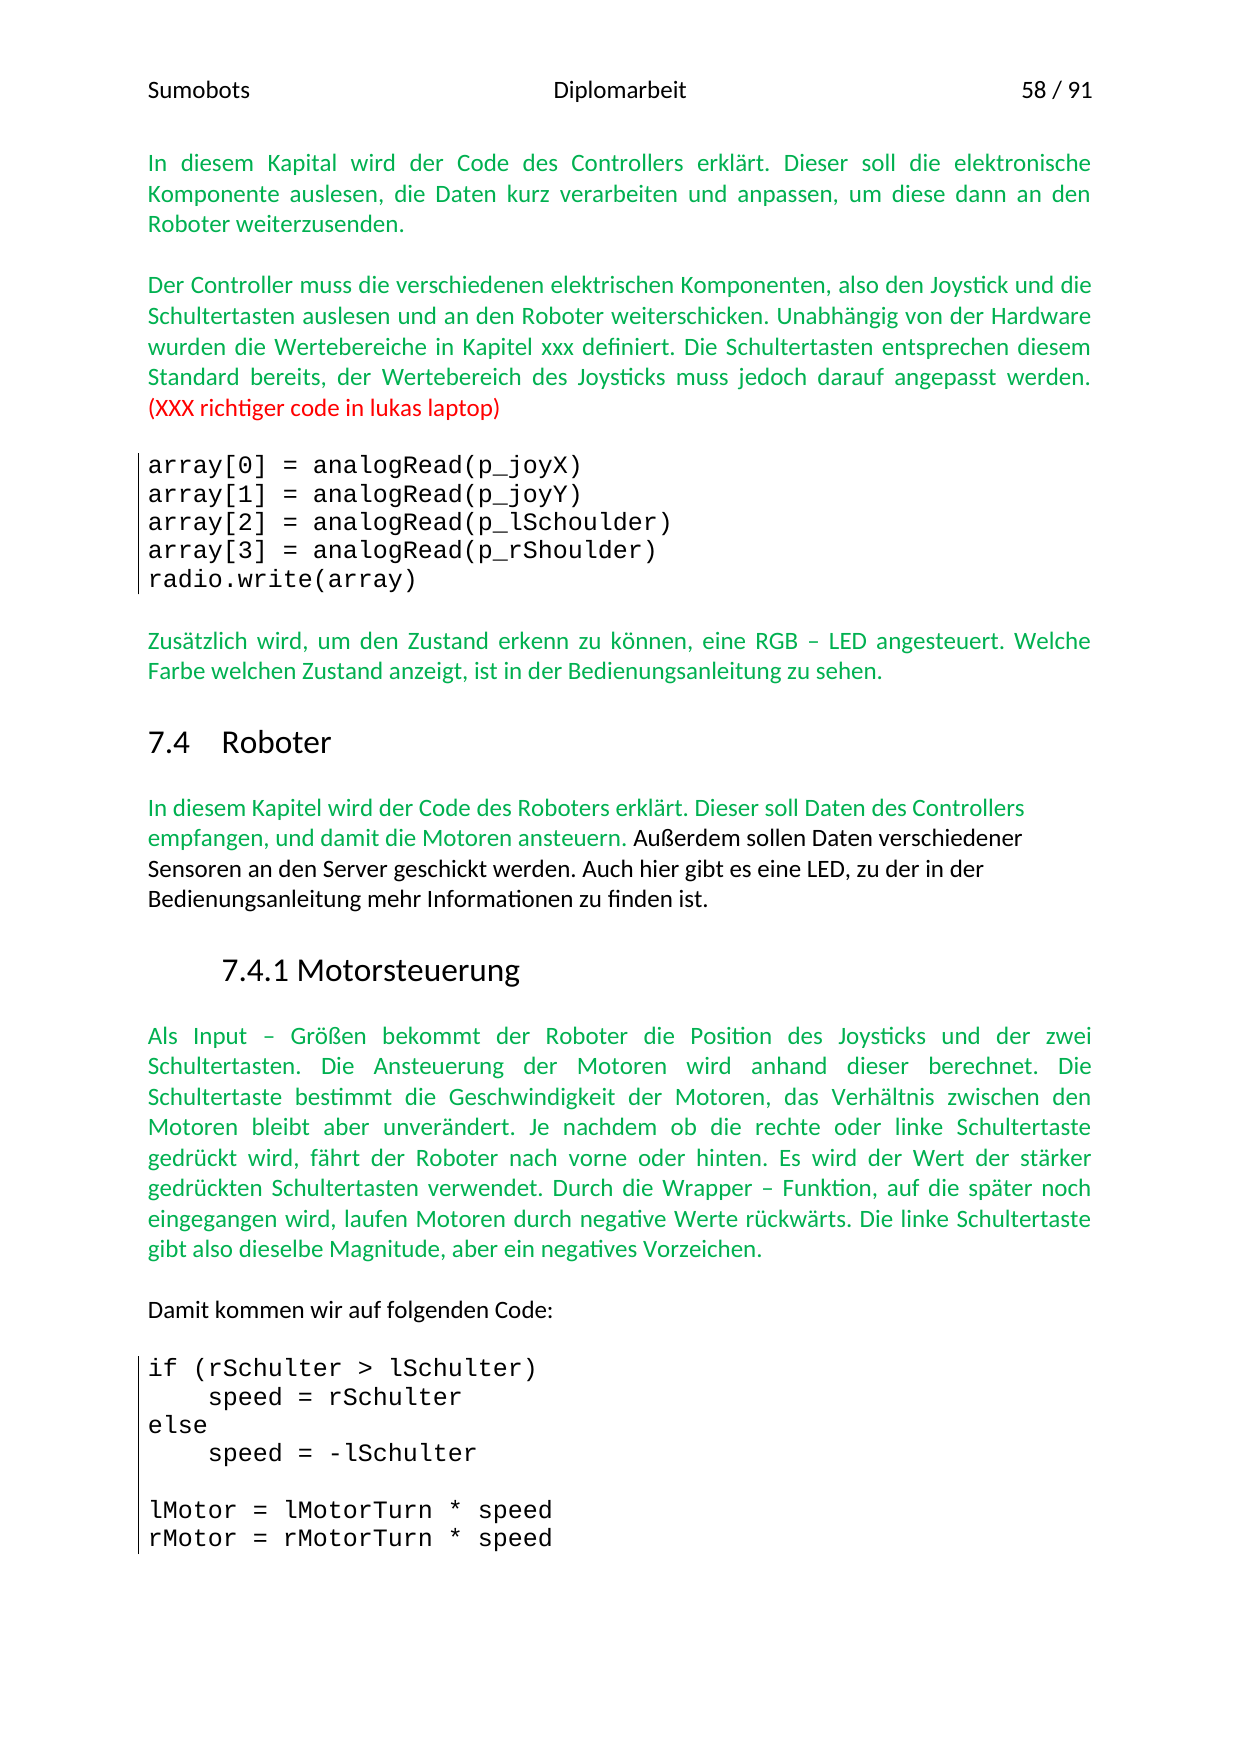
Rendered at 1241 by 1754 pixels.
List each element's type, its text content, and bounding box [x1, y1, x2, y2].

text radio.write(array) [148, 566, 1093, 594]
text speed = -lSchulter [148, 1441, 1093, 1469]
text In diesem Kapital wird der Code des Controllers erklärt. Dieser soll die elektronische Komponente auslesen, die Daten kurz verarbeiten und anpassen, um diese dann an den Roboter weiterzusenden. [148, 148, 1093, 239]
text In diesem Kapitel wird der Code des Roboters erklärt. Dieser soll Daten des Controllers empfangen, und damit die Motoren ansteuern. Außerdem sollen Daten verschiedener Sensoren an den Server geschickt werden. Auch hier gibt es eine LED, zu der in der Bedienungsanleitung mehr Informationen zu finden ist. [148, 792, 1093, 914]
text Als Input – Größen bekommt der Roboter die Position des Joysticks und der zwei Schultertasten. Die Ansteuerung der Motoren wird anhand dieser berechnet. Die Schultertaste bestimmt die Geschwindigkeit der Motoren, das Verhältnis zwischen den Motoren bleibt aber unverändert. Je nachdem ob die rechte oder linke Schultertaste gedrückt wird, fährt der Roboter nach vorne oder hinten. Es wird der Wert der stärker gedrückten Schultertasten verwendet. Durch die Wrapper – Funktion, auf die später noch eingegangen wird, laufen Motoren durch negative Werte rückwärts. Die linke Schultertaste gibt also dieselbe Magnitude, aber ein negatives Vorzeichen. [148, 1020, 1093, 1264]
text lMotor = lMotorTurn * speed [148, 1497, 1093, 1526]
text array[0] = analogRead(p_joyX) [148, 453, 1093, 481]
text rMotor = rMotorTurn * speed [148, 1526, 1093, 1554]
subtitle Motorsteuerung [221, 949, 1093, 989]
text array[3] = analogRead(p_rShoulder) [148, 538, 1093, 566]
text Damit kommen wir auf folgenden Code: [148, 1295, 1093, 1325]
text Der Controller muss die verschiedenen elektrischen Komponenten, also den Joystick und die Schultertasten auslesen und an den Roboter weiterschicken. Unabhängig von der Hardware wurden die Wertebereiche in Kapitel xxx definiert. Die Schultertasten entsprechen diesem Standard bereits, der Wertebereich des Joysticks muss jedoch darauf angepasst werden. (XXX richtiger code in lukas laptop) [148, 270, 1093, 422]
text array[2] = analogRead(p_lSchoulder) [148, 509, 1093, 538]
text array[1] = analogRead(p_joyY) [148, 481, 1093, 509]
text Zusätzlich wird, um den Zustand erkenn zu können, eine RGB – LED angesteuert. Welche Farbe welchen Zustand anzeigt, ist in der Bedienungsanleitung zu sehen. [148, 625, 1093, 686]
text speed = rSchulter [148, 1384, 1093, 1412]
subtitle Roboter [148, 721, 1093, 761]
text else [148, 1412, 1093, 1441]
text if (rSchulter > lSchulter) [148, 1356, 1093, 1384]
